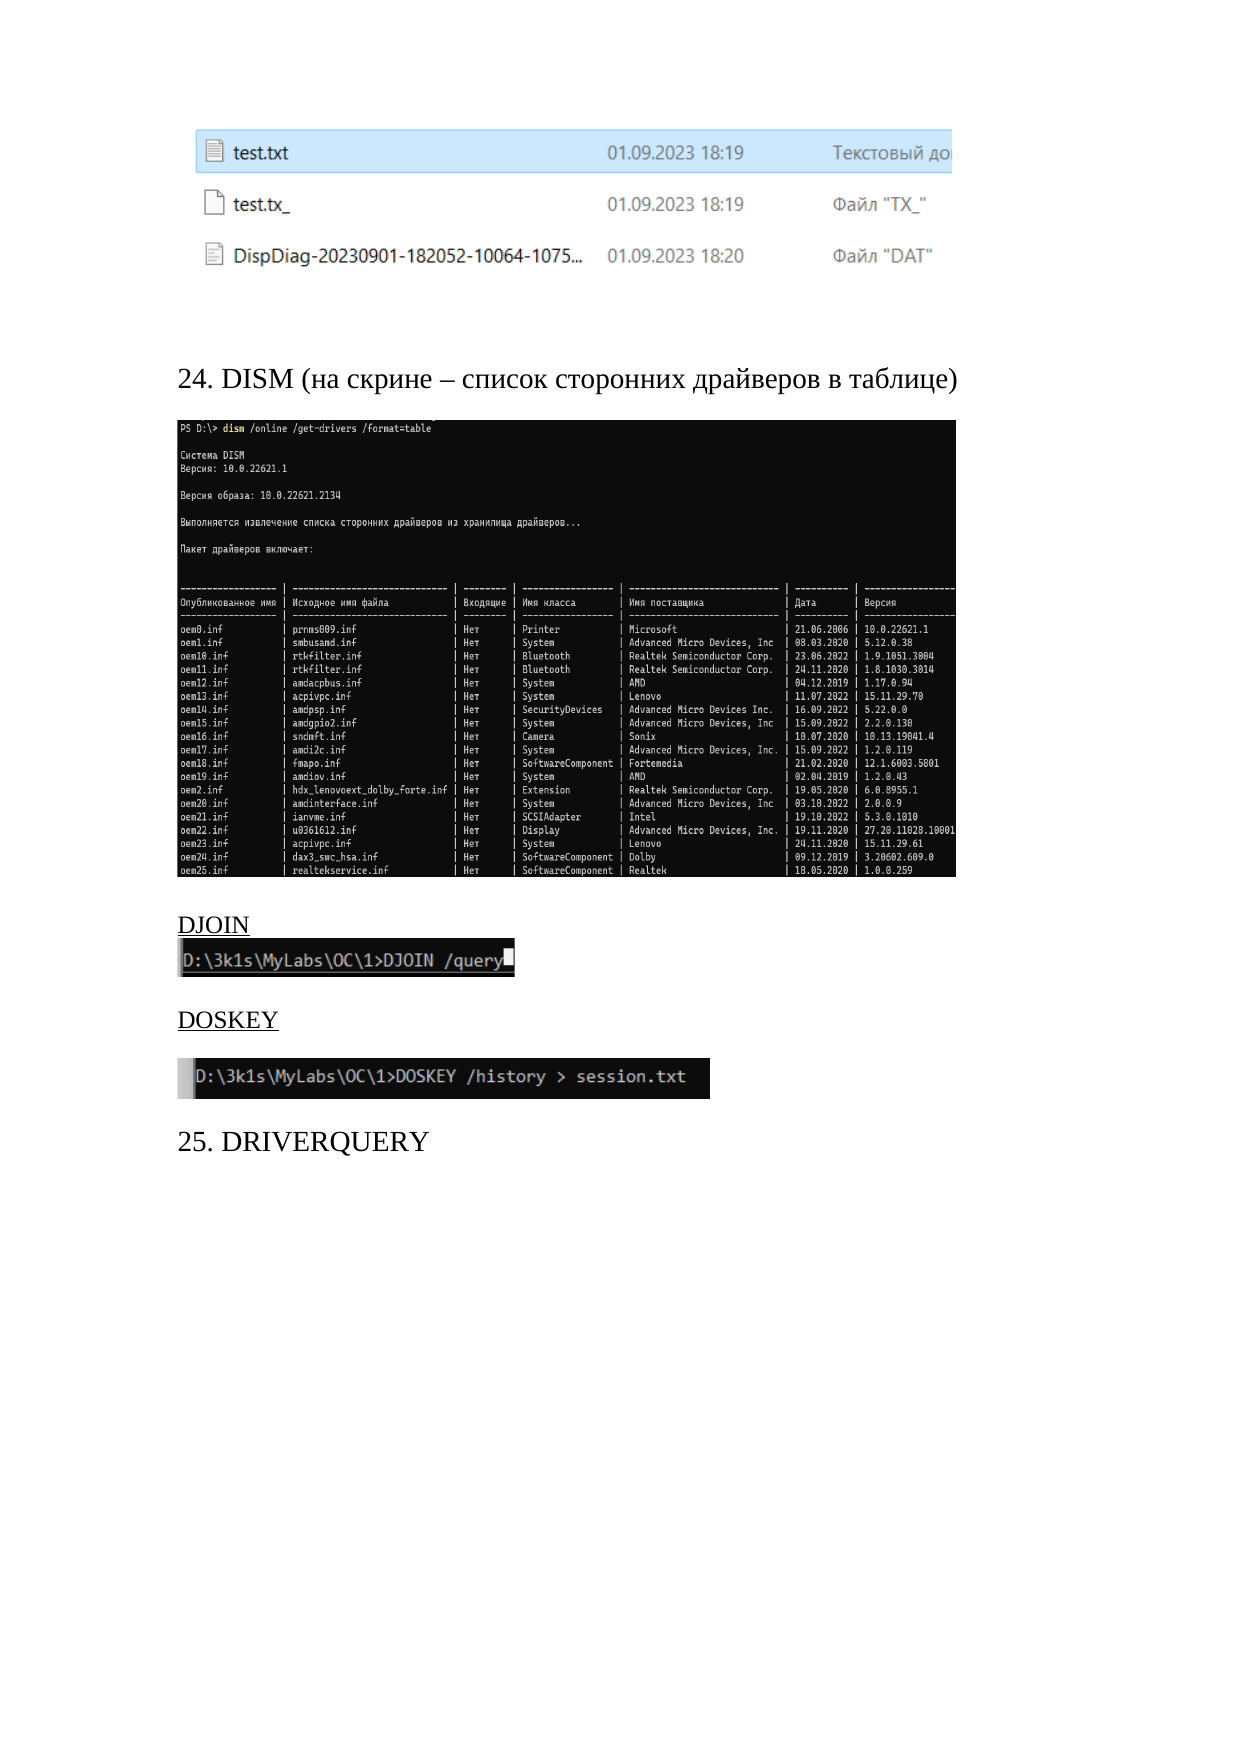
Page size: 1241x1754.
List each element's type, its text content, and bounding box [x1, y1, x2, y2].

picture [177, 118, 953, 279]
picture [177, 1058, 710, 1099]
picture [177, 420, 956, 877]
picture [177, 938, 515, 977]
text 24. DISM (на скрине – список сторонних драйверов в таблице) [177, 362, 1152, 395]
text 25. DRIVERQUERY [177, 1124, 1152, 1157]
